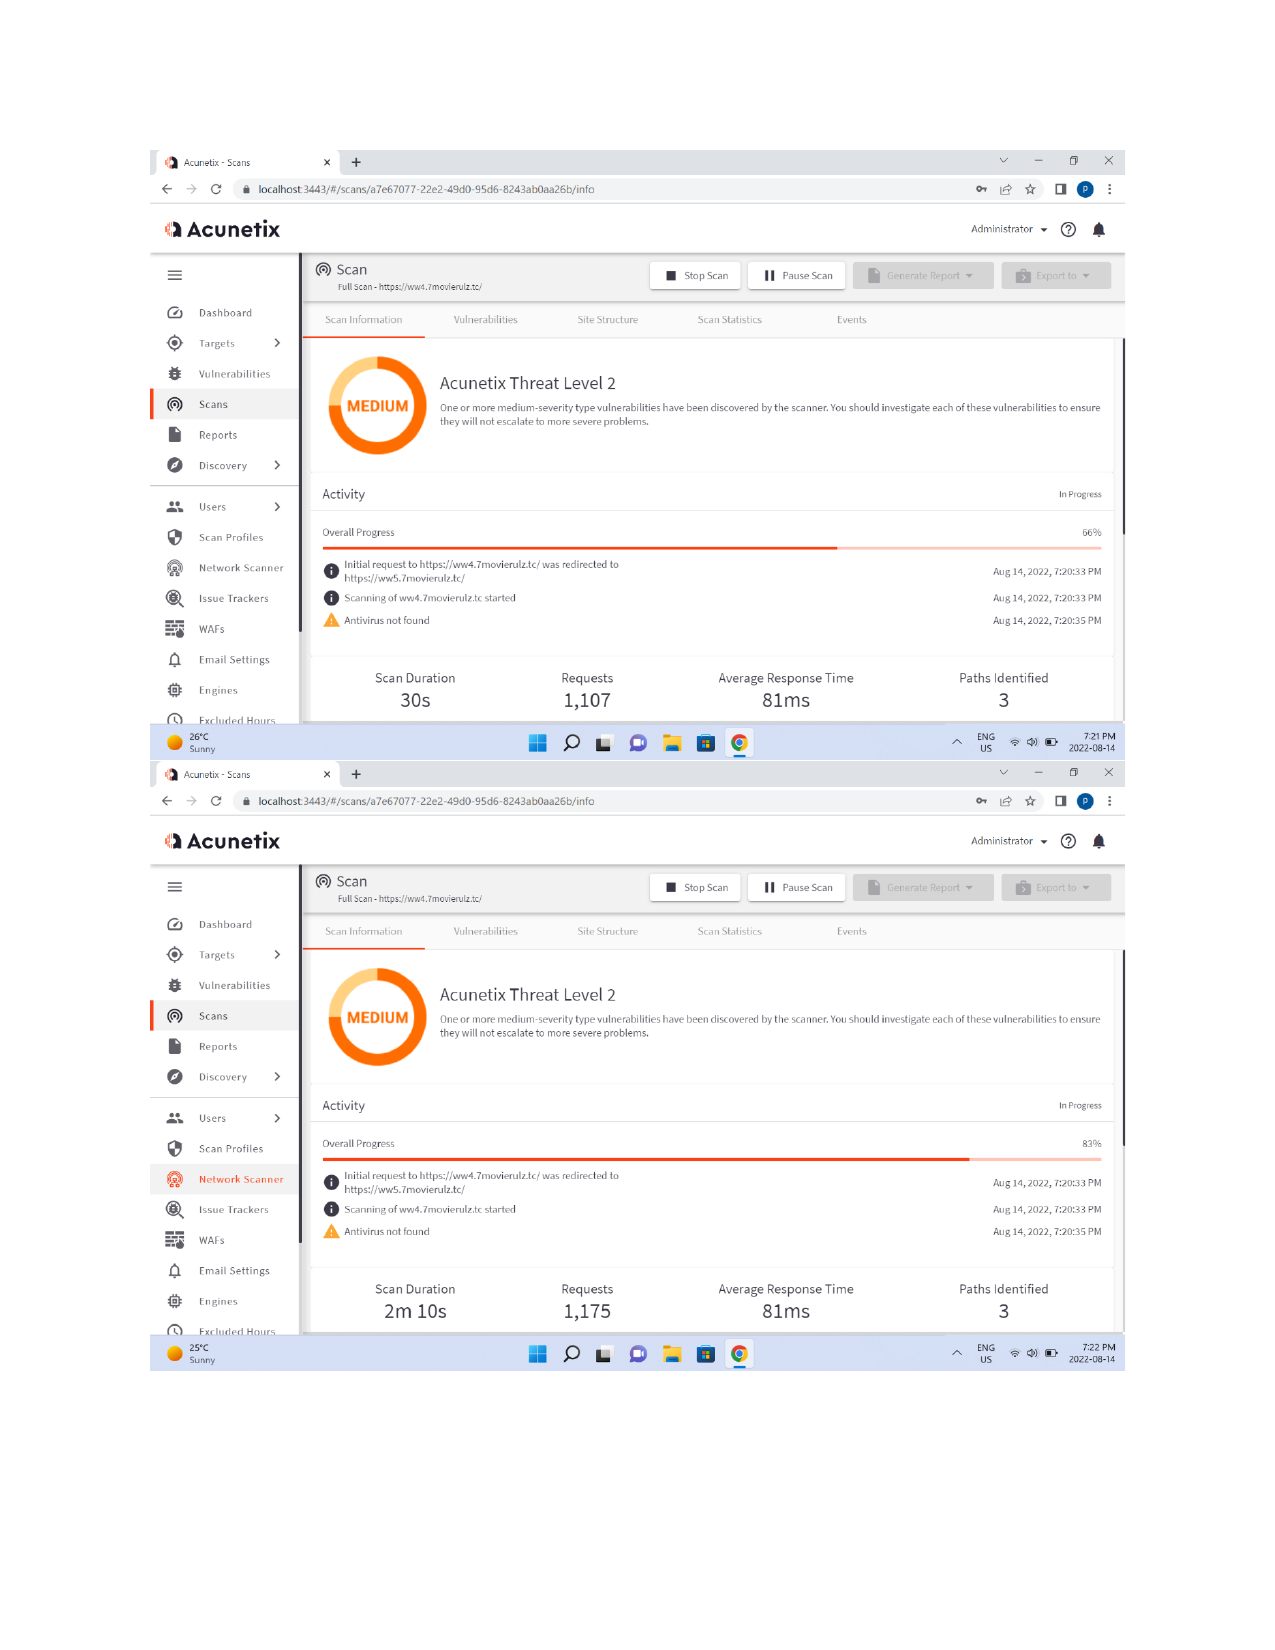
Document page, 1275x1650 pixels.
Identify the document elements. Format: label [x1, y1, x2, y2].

picture [150, 761, 1125, 1371]
picture [150, 150, 1125, 760]
